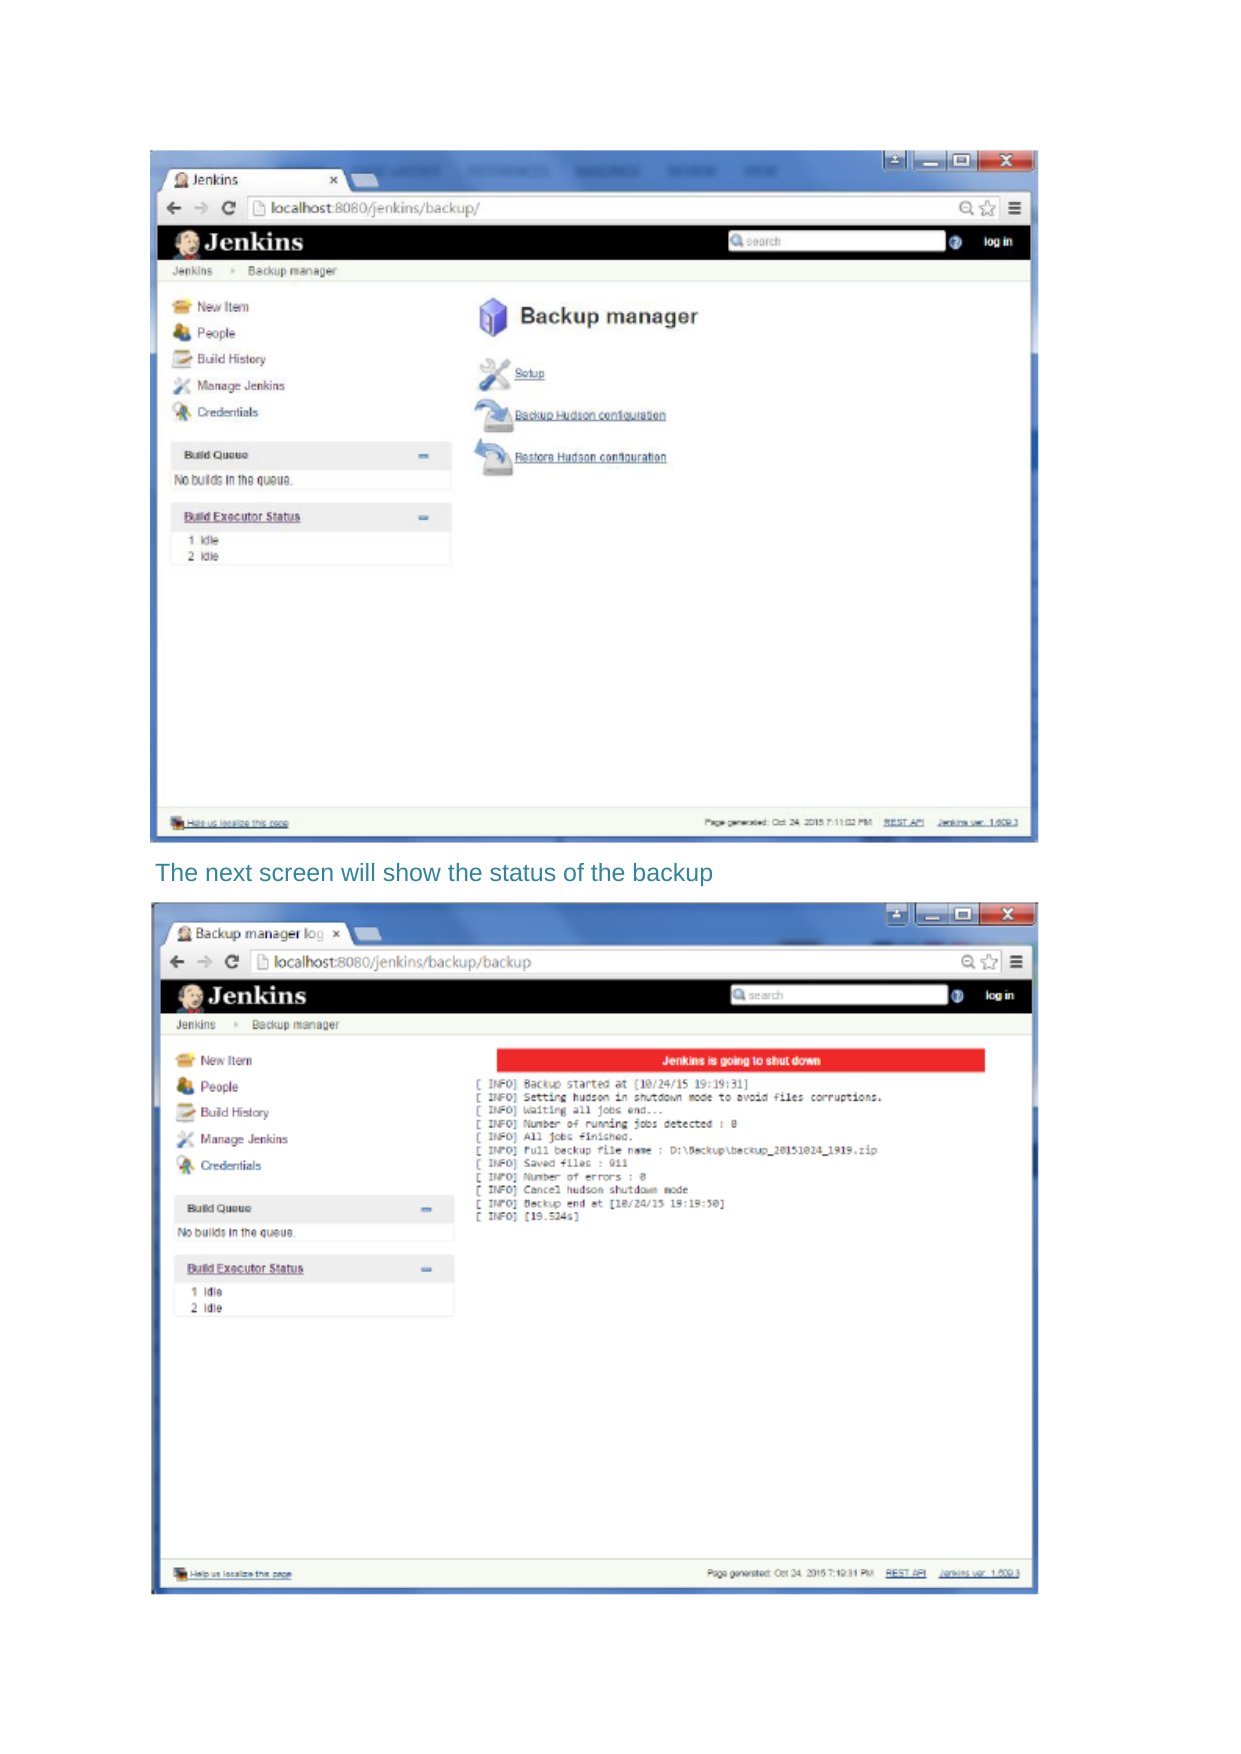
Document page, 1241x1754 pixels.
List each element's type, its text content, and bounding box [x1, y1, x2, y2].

picture [150, 150, 1040, 846]
text The next screen will show the status of the backup [155, 858, 1085, 887]
picture [150, 902, 1040, 1596]
